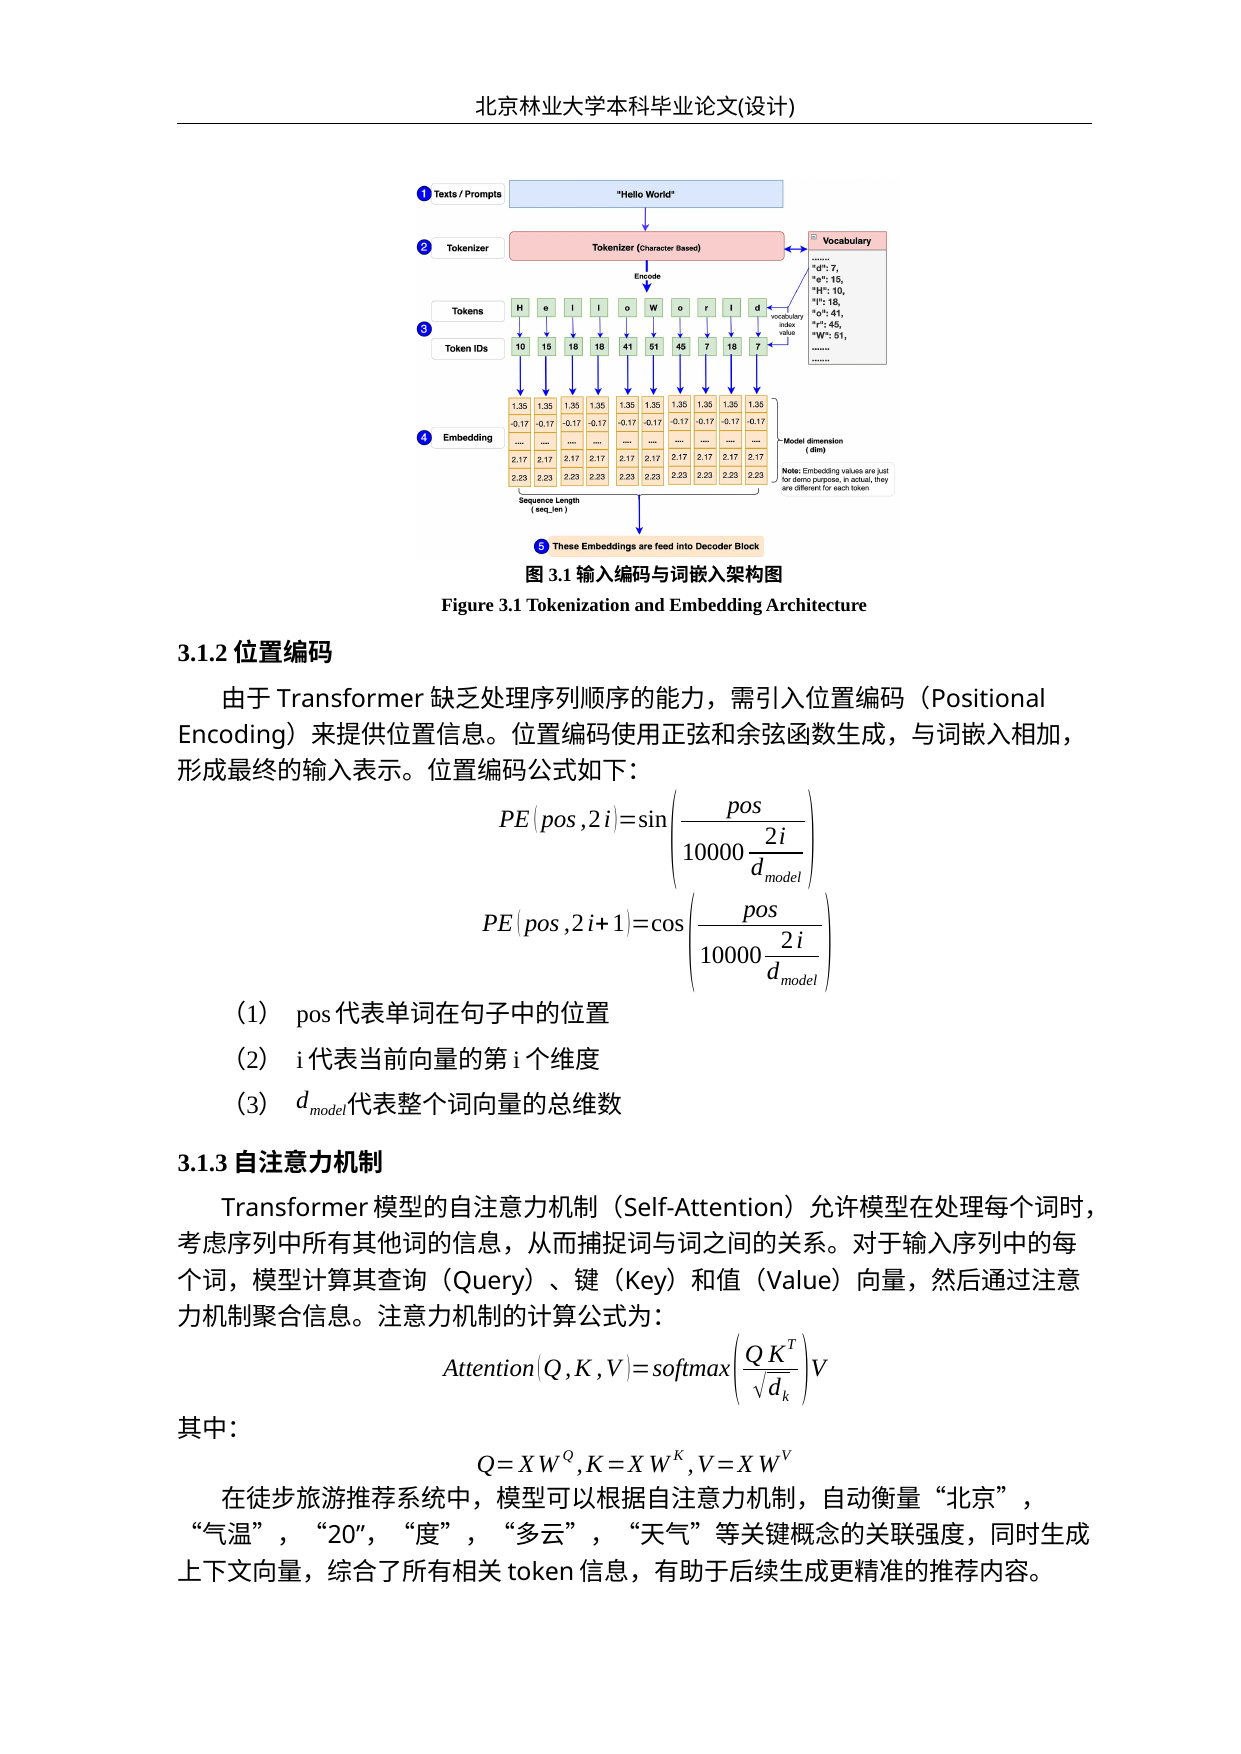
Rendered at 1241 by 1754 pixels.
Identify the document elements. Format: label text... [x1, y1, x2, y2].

subtitle 自注意力机制 [177, 1142, 1092, 1179]
list 代表整个词向量的总维数 [221, 1084, 1092, 1121]
list i代表当前向量的第i个维度 [221, 1039, 1092, 1076]
list pos代表单词在句子中的位置 [221, 994, 1092, 1030]
text Transformer模型的自注意力机制（Self-Attention）允许模型在处理每个词时，考虑序列中所有其他词的信息，从而捕捉词与词之间的关系。对于输入序列中的每个词，模型计算其查询（Query）、键（Key）和值（Value）向量，然后通过注意力机制聚合信息。注意力机制的计算公式为： [177, 1188, 1092, 1333]
picture [415, 177, 898, 560]
text 在徒步旅游推荐系统中，模型可以根据自注意力机制，自动衡量“北京”，“气温”，“20”，“度”，“多云”，“天气”等关键概念的关联强度，同时生成上下文向量，综合了所有相关token信息，有助于后续生成更精准的推荐内容。 [177, 1478, 1092, 1587]
text 其中： [177, 1408, 1092, 1444]
subtitle 位置编码 [177, 633, 1092, 669]
text 由于 Transformer 缺乏处理序列顺序的能力，需引入位置编码（Positional Encoding）来提供位置信息。​位置编码使用正弦和余弦函数生成，与词嵌入相加，形成最终的输入表示。位置编码公式如下： [177, 678, 1092, 787]
